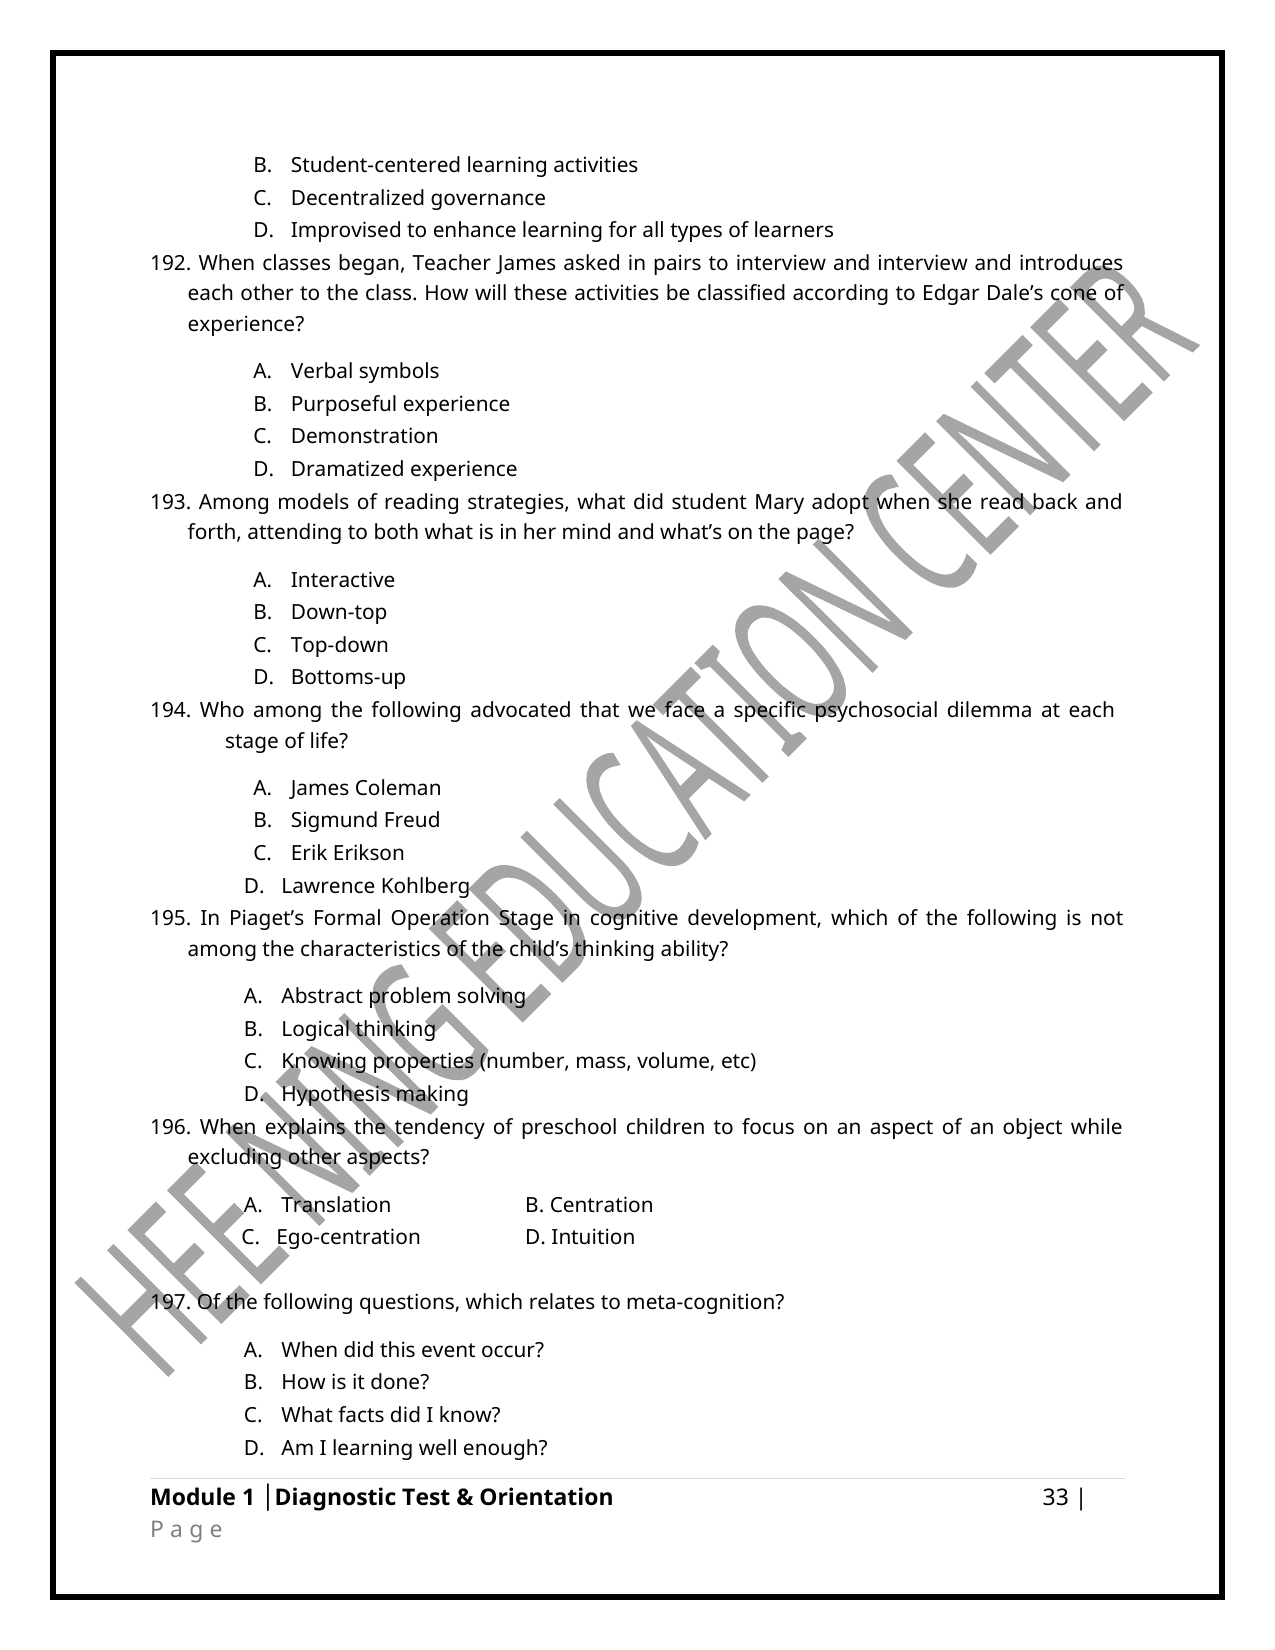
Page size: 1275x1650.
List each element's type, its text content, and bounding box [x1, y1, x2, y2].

list Translation B. Centration [244, 1190, 1125, 1218]
text 196. When explains the tendency of preschool children to focus on an aspect of an object while excluding other aspects? [150, 1112, 1125, 1171]
list Erik Erikson [253, 838, 1125, 867]
list Improvised to enhance learning for all types of learners [253, 215, 1125, 244]
list Lawrence Kohlberg [244, 871, 1125, 899]
text 195. In Piaget’s Formal Operation Stage in cognitive development, which of the following is not among the characteristics of the child’s thinking ability? [150, 903, 1125, 962]
list Top-down [253, 630, 1125, 658]
text 193. Among models of reading strategies, what did student Mary adopt when she read back and forth, attending to both what is in her mind and what’s on the page? [150, 487, 1125, 546]
list Down-top [253, 597, 1125, 626]
list Interactive [253, 565, 1125, 593]
list Student-centered learning activities [253, 150, 1125, 178]
list James Coleman [253, 773, 1125, 801]
list How is it done? [244, 1367, 1125, 1396]
list Logical thinking [244, 1014, 1125, 1042]
list When did this event occur? [244, 1335, 1125, 1363]
list Verbal symbols [253, 356, 1125, 385]
list Hypothesis making [244, 1079, 1125, 1108]
list Sigmund Freud [253, 806, 1125, 834]
text 197. Of the following questions, which relates to meta-cognition? [150, 1287, 1125, 1316]
list Dramatized experience [253, 454, 1125, 483]
list What facts did I know? [244, 1400, 1125, 1428]
list Knowing properties (number, mass, volume, etc) [244, 1047, 1125, 1075]
text 192. When classes began, Teacher James asked in pairs to interview and interview and introduces each other to the class. How will these activities be classified according to Edgar Dale’s cone of experience? [150, 248, 1125, 337]
text C. Ego-centration D. Intuition [187, 1222, 1125, 1251]
list Am I learning well enough? [244, 1433, 1125, 1461]
list Bottoms-up [253, 662, 1125, 691]
list Abstract problem solving [244, 981, 1125, 1010]
list Purposeful experience [253, 389, 1125, 417]
list Decentralized governance [253, 183, 1125, 211]
text 194. Who among the following advocated that we face a specific psychosocial dilemma at each stage of life? [150, 695, 1125, 754]
list Demonstration [253, 422, 1125, 450]
